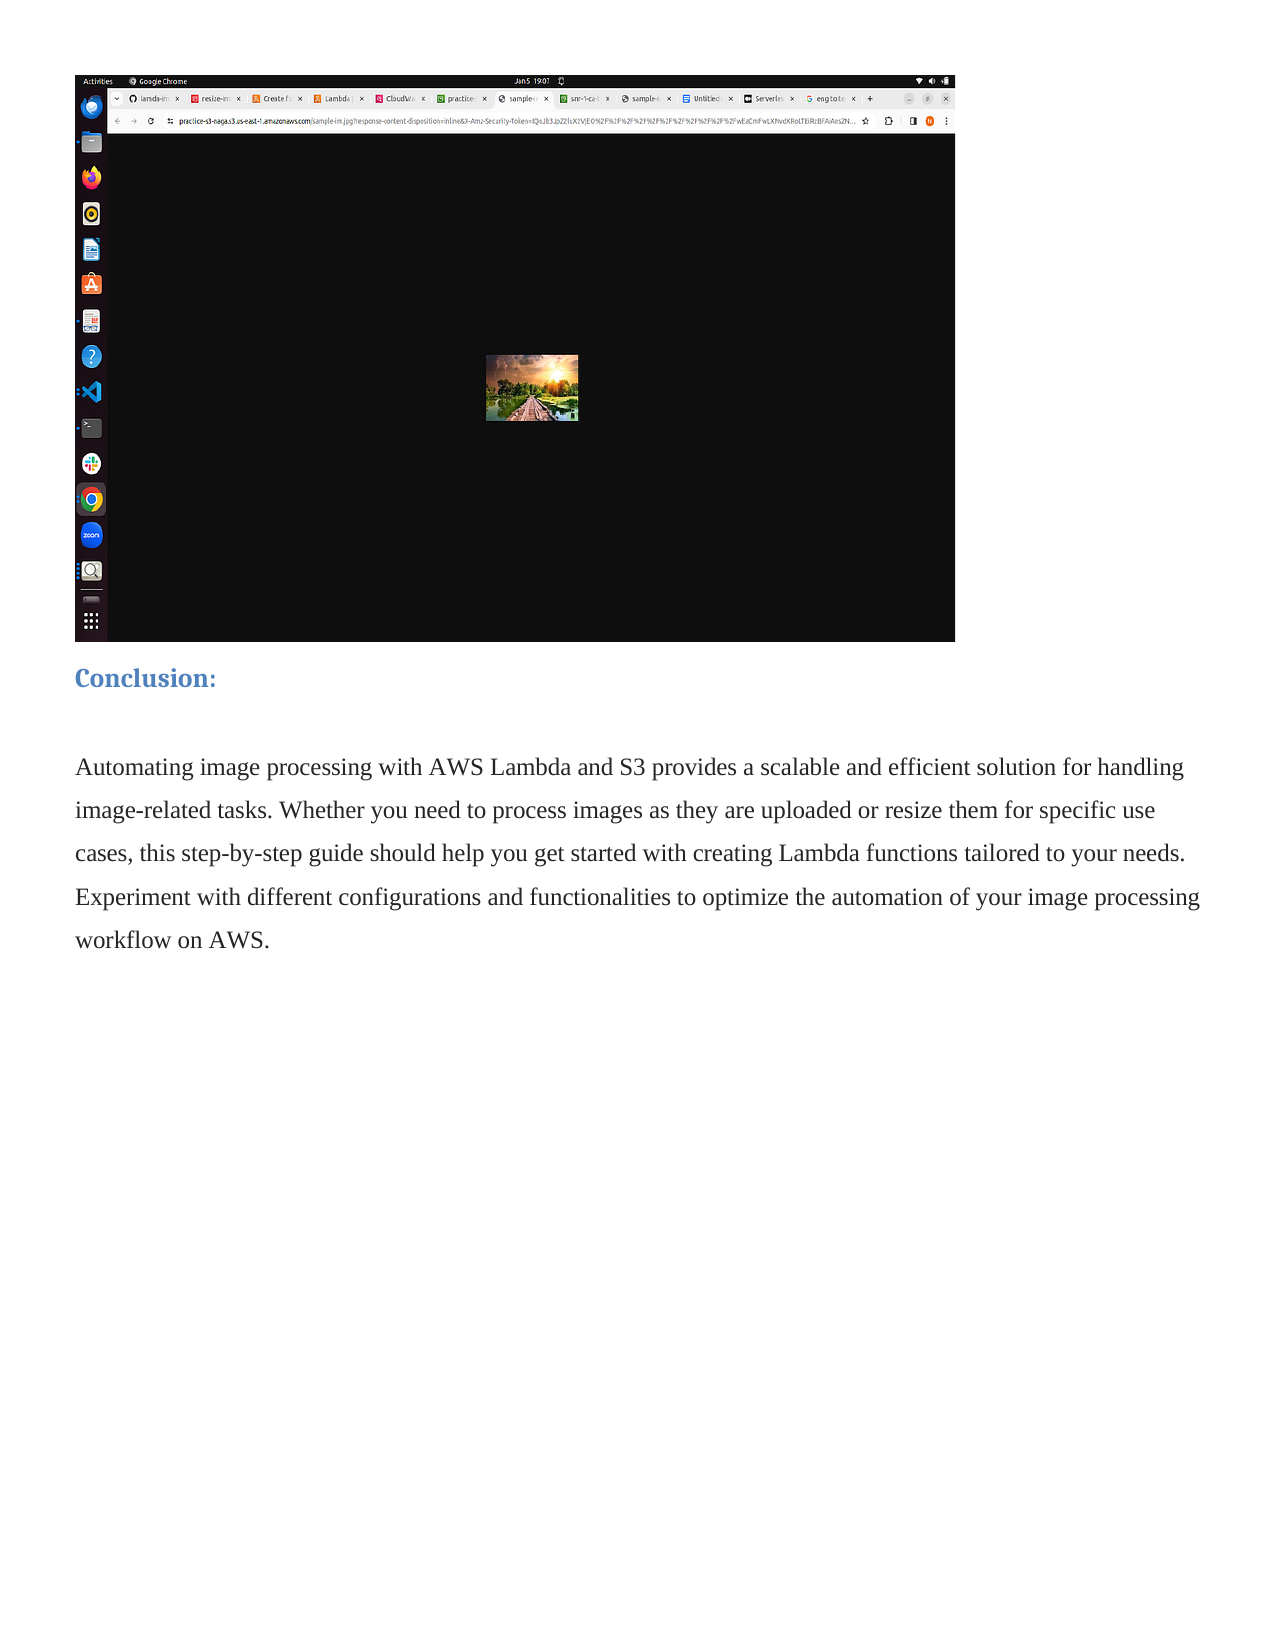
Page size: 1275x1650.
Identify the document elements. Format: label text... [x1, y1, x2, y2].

picture [75, 75, 956, 642]
subtitle Conclusion: [75, 663, 1200, 694]
text Automating image processing with AWS Lambda and S3 provides a scalable and efficient solution for handling image-related tasks. Whether you need to process images as they are uploaded or resize them for specific use cases, this step-by-step guide should help you get started with creating Lambda functions tailored to your needs. Experiment with different configurations and functionalities to optimize the automation of your image processing workflow on AWS. [75, 752, 1200, 953]
